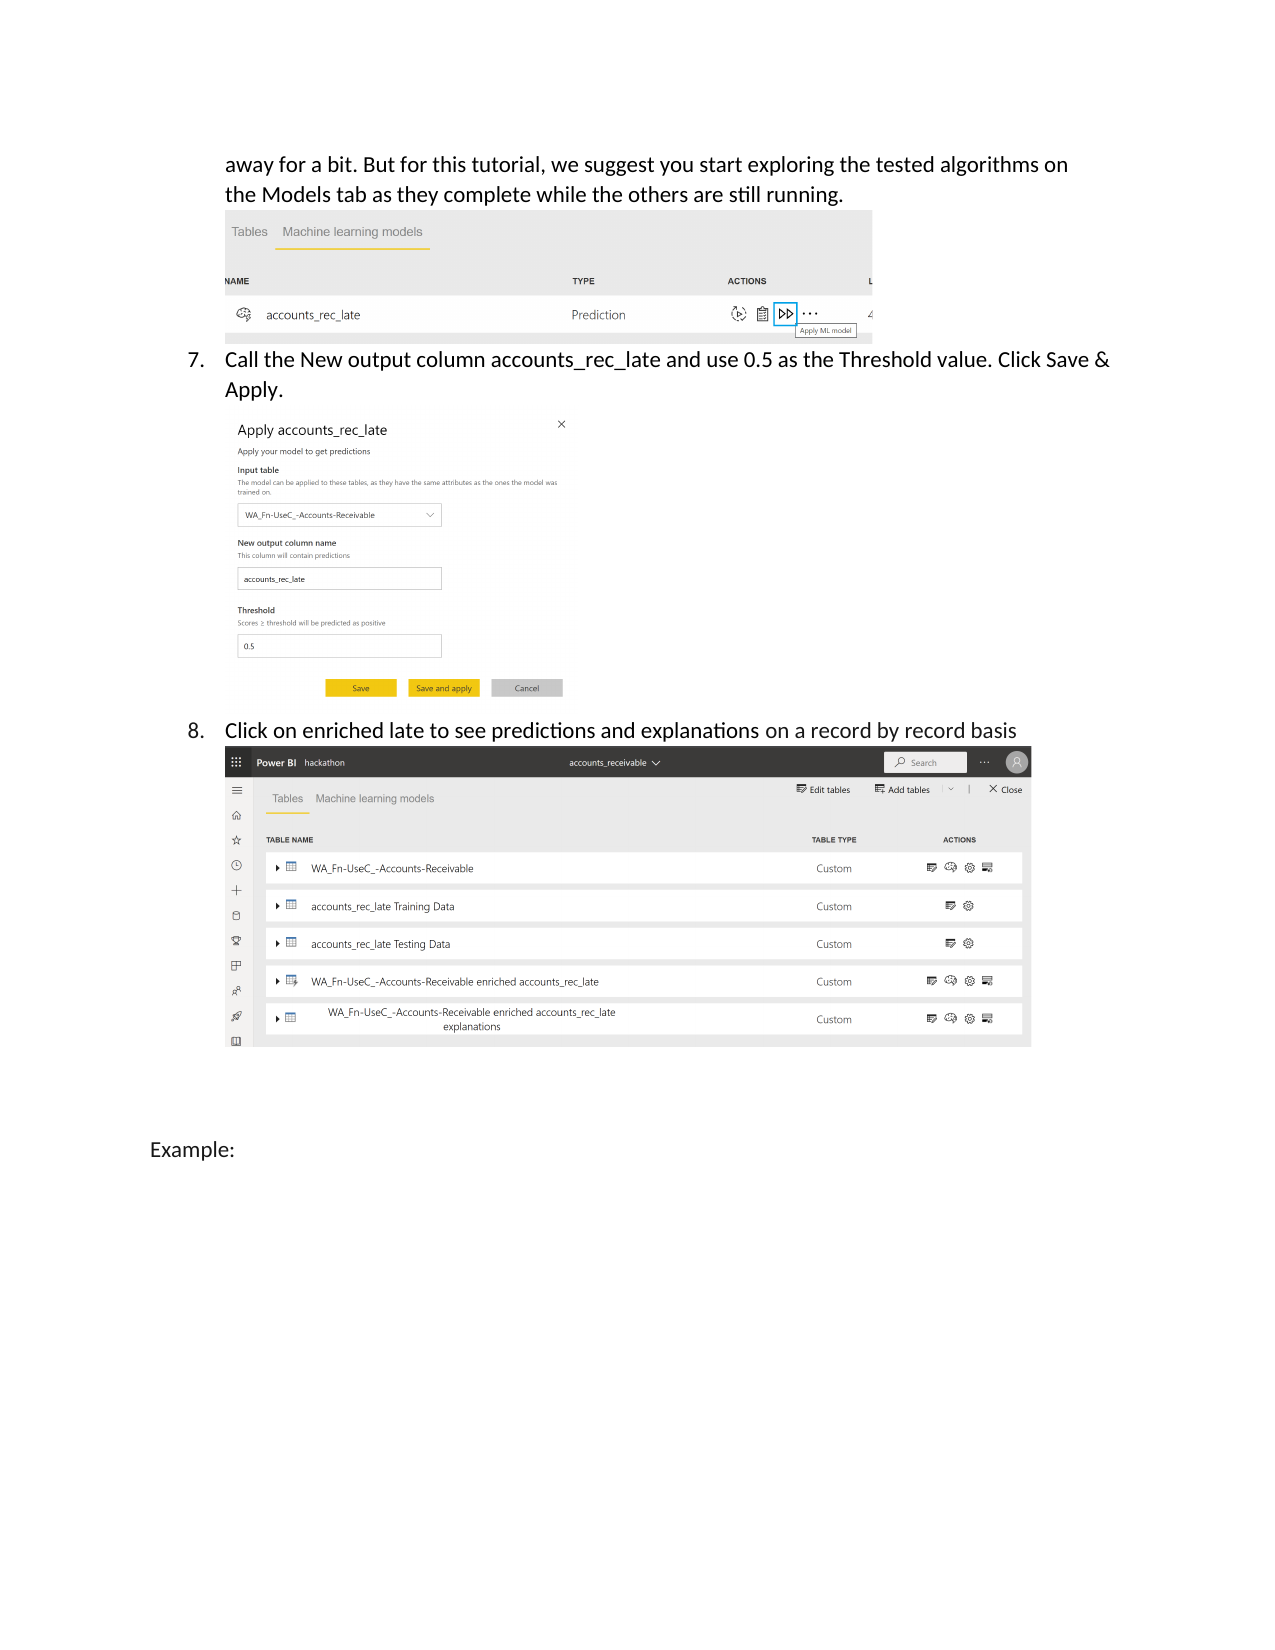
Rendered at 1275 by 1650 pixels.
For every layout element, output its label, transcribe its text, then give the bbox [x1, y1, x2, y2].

picture [225, 210, 873, 344]
picture [225, 405, 579, 714]
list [187, 150, 1125, 208]
picture [225, 746, 1032, 1047]
list Call the New output column accounts_rec_late and use 0.5 as the Threshold value. Click Save & Apply. [187, 345, 1125, 403]
text Example: [150, 1135, 1125, 1163]
